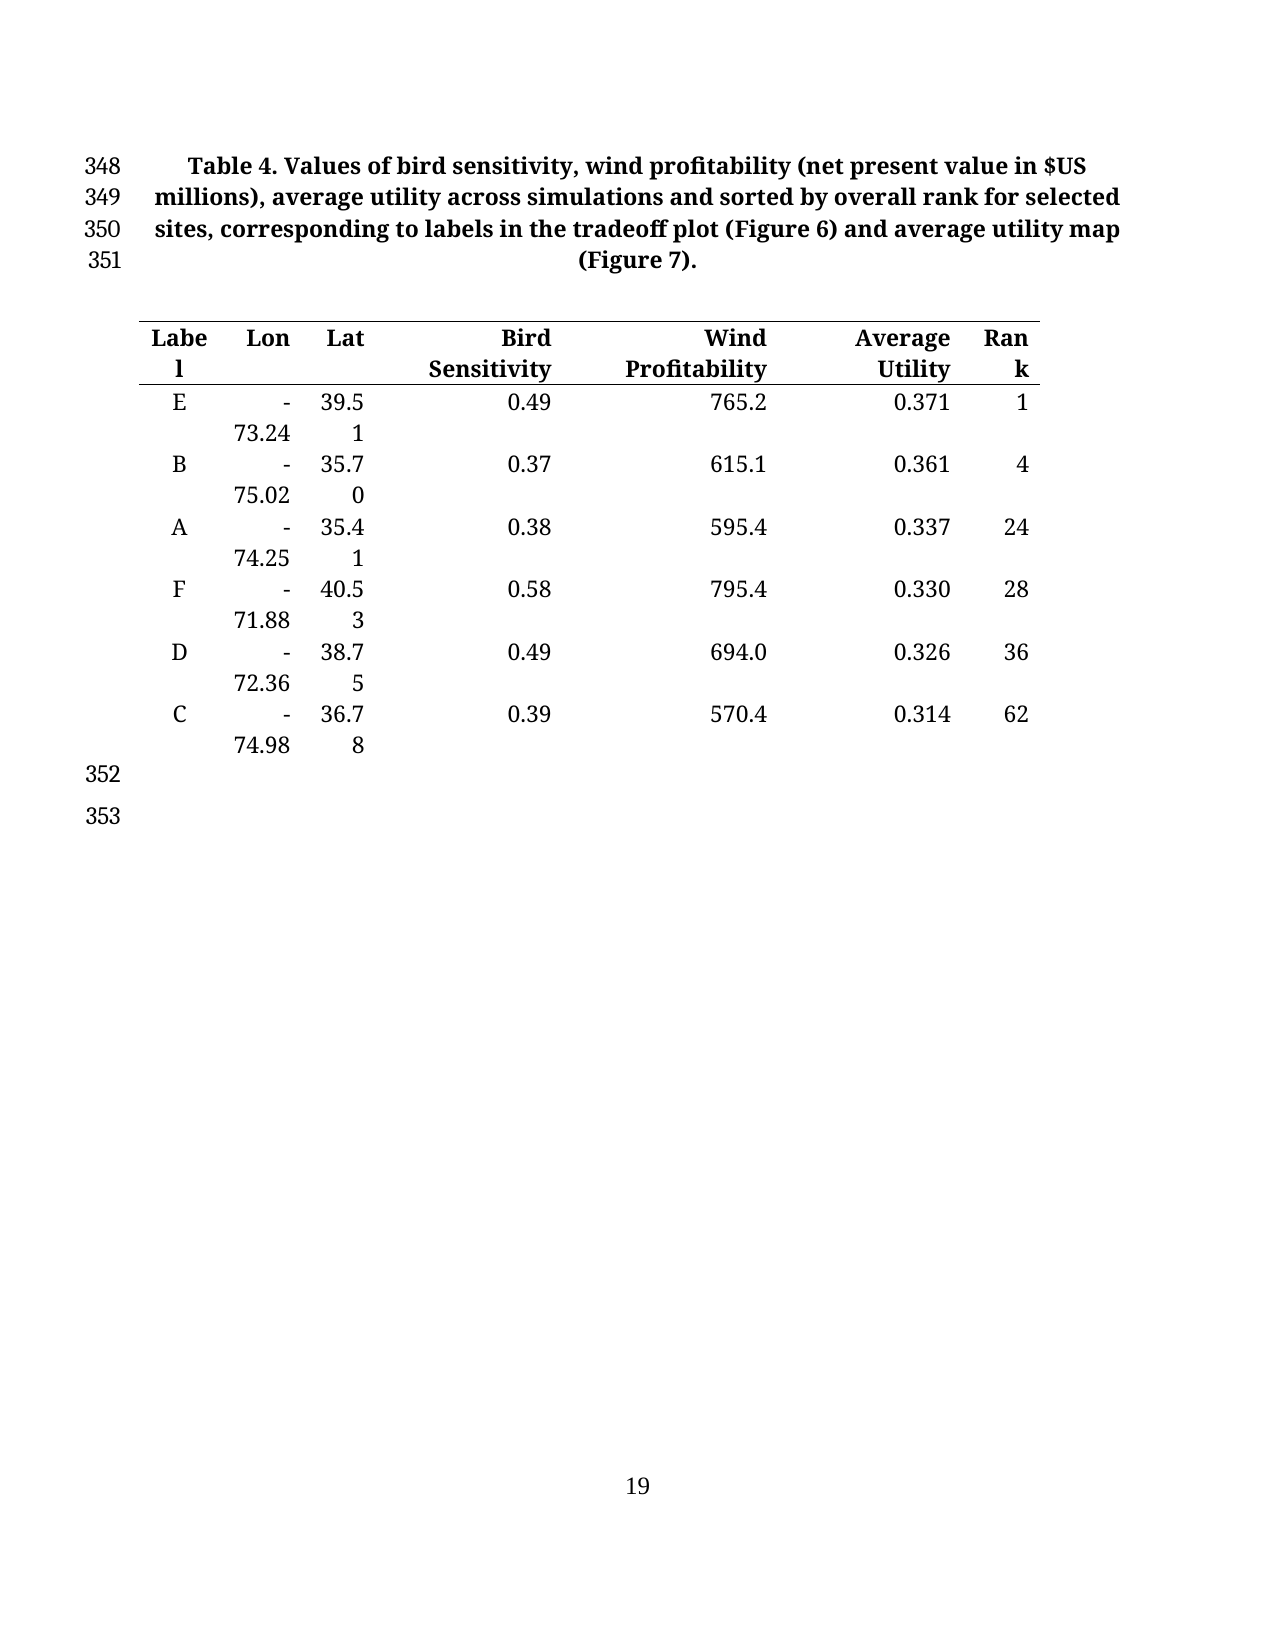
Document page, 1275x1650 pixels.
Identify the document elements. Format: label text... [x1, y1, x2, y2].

table_cell 36 [962, 635, 1040, 698]
table_cell 40.53 [301, 573, 376, 635]
table_cell -75.02 [220, 448, 301, 510]
table_cell -73.24 [220, 385, 301, 448]
table_cell -72.36 [220, 635, 301, 698]
table_cell 0.39 [376, 698, 563, 760]
table_cell 615.1 [563, 448, 778, 510]
table_cell 765.2 [563, 385, 778, 448]
table_cell A [139, 510, 220, 573]
table_cell B [139, 448, 220, 510]
table_cell 0.326 [778, 635, 962, 698]
table_cell 0.58 [376, 573, 563, 635]
table_cell 0.49 [376, 635, 563, 698]
table_cell 35.70 [301, 448, 376, 510]
table_cell C [139, 698, 220, 760]
table_cell 570.4 [563, 698, 778, 760]
table_cell 0.314 [778, 698, 962, 760]
table_cell 595.4 [563, 510, 778, 573]
table_cell 28 [962, 573, 1040, 635]
table_cell 24 [962, 510, 1040, 573]
table_header Lon [220, 322, 301, 384]
table_header Lat [301, 322, 376, 384]
table_header Rank [962, 322, 1040, 384]
table_cell 0.337 [778, 510, 962, 573]
table_cell F [139, 573, 220, 635]
table_cell 0.38 [376, 510, 563, 573]
table_header Average Utility [778, 322, 962, 384]
table_cell -74.25 [220, 510, 301, 573]
table_header Bird Sensitivity [376, 322, 563, 384]
table_cell D [139, 635, 220, 698]
table_cell -74.98 [220, 698, 301, 760]
table_cell E [139, 385, 220, 448]
text Table 4. Values of bird sensitivity, wind profitability (net present value in $US millions), average utility across simulations and sorted by overall rank for selected sites, corresponding to labels in the tradeoff plot (Figure 6) and average utility map (Figure 7). [150, 150, 1125, 275]
table_cell 795.4 [563, 573, 778, 635]
table_cell 1 [962, 385, 1040, 448]
table_cell 35.41 [301, 510, 376, 573]
table_cell 4 [962, 448, 1040, 510]
table_cell 0.361 [778, 448, 962, 510]
table_cell 39.51 [301, 385, 376, 448]
table_cell 0.371 [778, 385, 962, 448]
table_cell 36.78 [301, 698, 376, 760]
table_cell 694.0 [563, 635, 778, 698]
table_cell 0.330 [778, 573, 962, 635]
table_cell 0.49 [376, 385, 563, 448]
table_cell 38.75 [301, 635, 376, 698]
table_cell -71.88 [220, 573, 301, 635]
table_cell 62 [962, 698, 1040, 760]
table_header Wind Profitability [563, 322, 778, 384]
table_header Label [139, 322, 220, 384]
table_cell 0.37 [376, 448, 563, 510]
